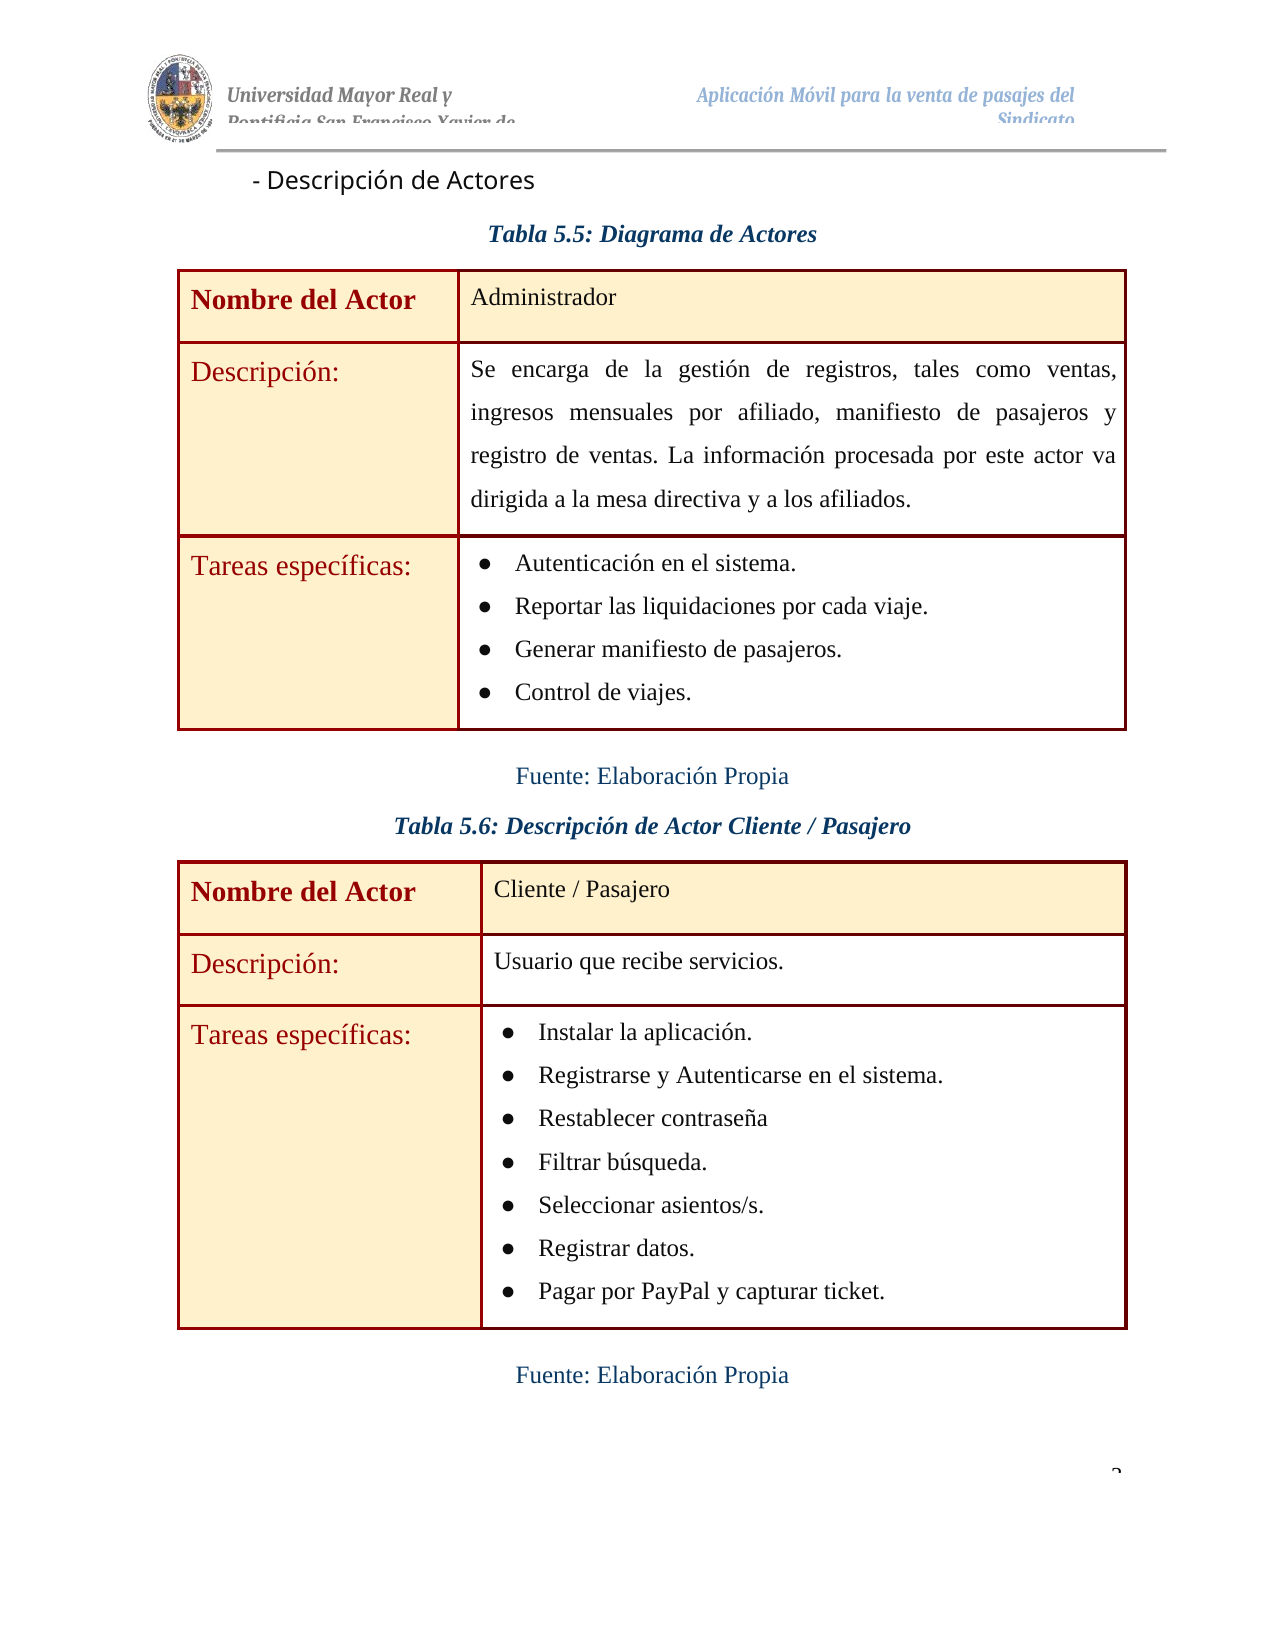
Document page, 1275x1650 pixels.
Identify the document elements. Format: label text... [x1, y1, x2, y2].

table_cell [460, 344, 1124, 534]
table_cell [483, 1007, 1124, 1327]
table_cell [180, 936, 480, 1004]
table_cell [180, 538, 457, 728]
text Fuente: Elaboración Propia [175, 1360, 1129, 1389]
subtitle Tabla 5.6: Descripción de Actor Cliente / Pasajero [175, 811, 1129, 839]
text Fuente: Elaboración Propia [175, 761, 1129, 790]
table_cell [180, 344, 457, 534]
subtitle Tabla 5.5: Diagrama de Actores [175, 219, 1129, 248]
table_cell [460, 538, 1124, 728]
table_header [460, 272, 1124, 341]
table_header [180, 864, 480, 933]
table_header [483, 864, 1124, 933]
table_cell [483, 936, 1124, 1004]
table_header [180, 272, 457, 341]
picture [147, 54, 213, 143]
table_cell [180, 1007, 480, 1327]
text - Descripción de Actores [252, 162, 1204, 197]
